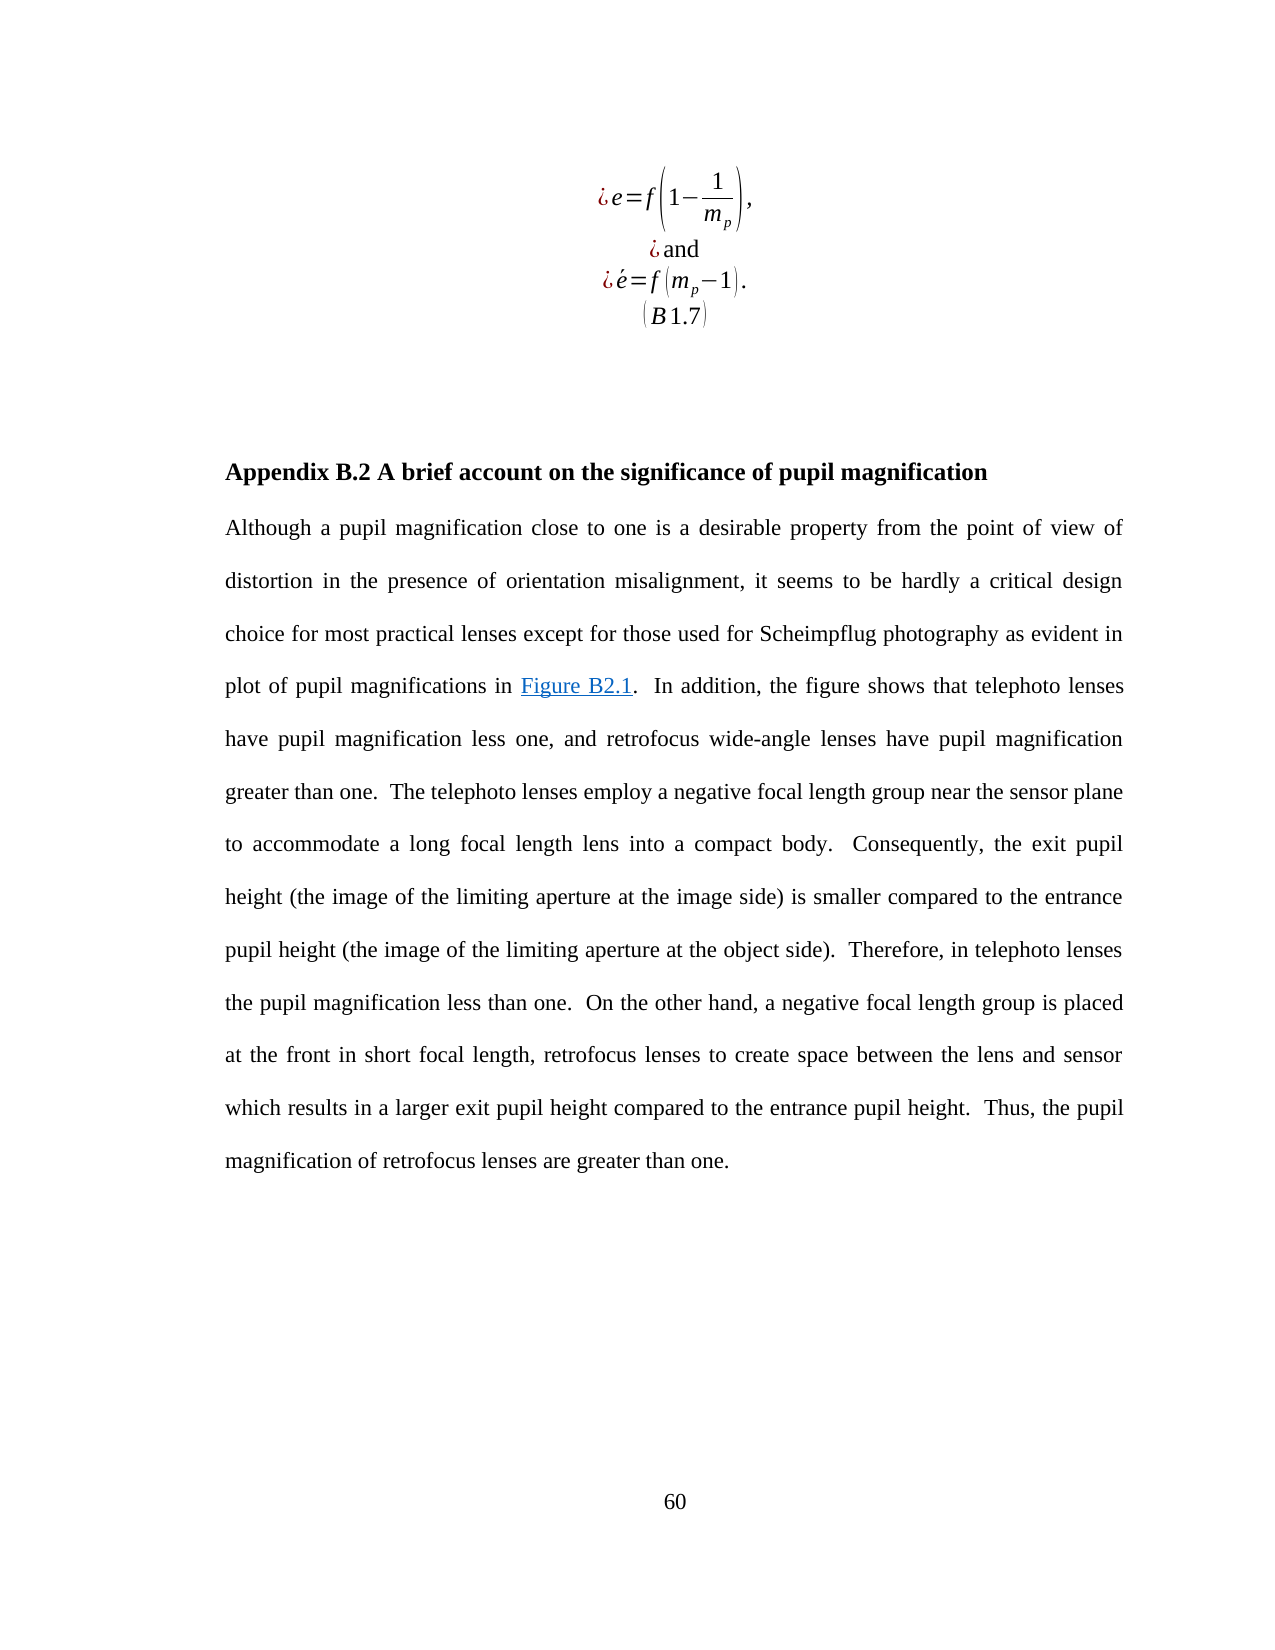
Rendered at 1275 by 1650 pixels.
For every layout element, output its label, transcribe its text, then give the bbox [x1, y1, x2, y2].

subtitle Appendix B.2 A brief account on the significance of pupil magnification [225, 457, 1125, 485]
text Although a pupil magnification close to one is a desirable property from the point of view of distortion in the presence of orientation misalignment, it seems to be hardly a critical design choice for most practical lenses except for those used for Scheimpflug photography as evident in plot of pupil magnifications in Figure B2.1. In addition, the figure shows that telephoto lenses have pupil magnification less one, and retrofocus wide-angle lenses have pupil magnification greater than one. The telephoto lenses employ a negative focal length group near the sensor plane to accommodate a long focal length lens into a compact body. Consequently, the exit pupil height (the image of the limiting aperture at the image side) is smaller compared to the entrance pupil height (the image of the limiting aperture at the object side). Therefore, in telephoto lenses the pupil magnification less than one. On the other hand, a negative focal length group is placed at the front in short focal length, retrofocus lenses to create space between the lens and sensor which results in a larger exit pupil height compared to the entrance pupil height. Thus, the pupil magnification of retrofocus lenses are greater than one. [225, 514, 1125, 1173]
